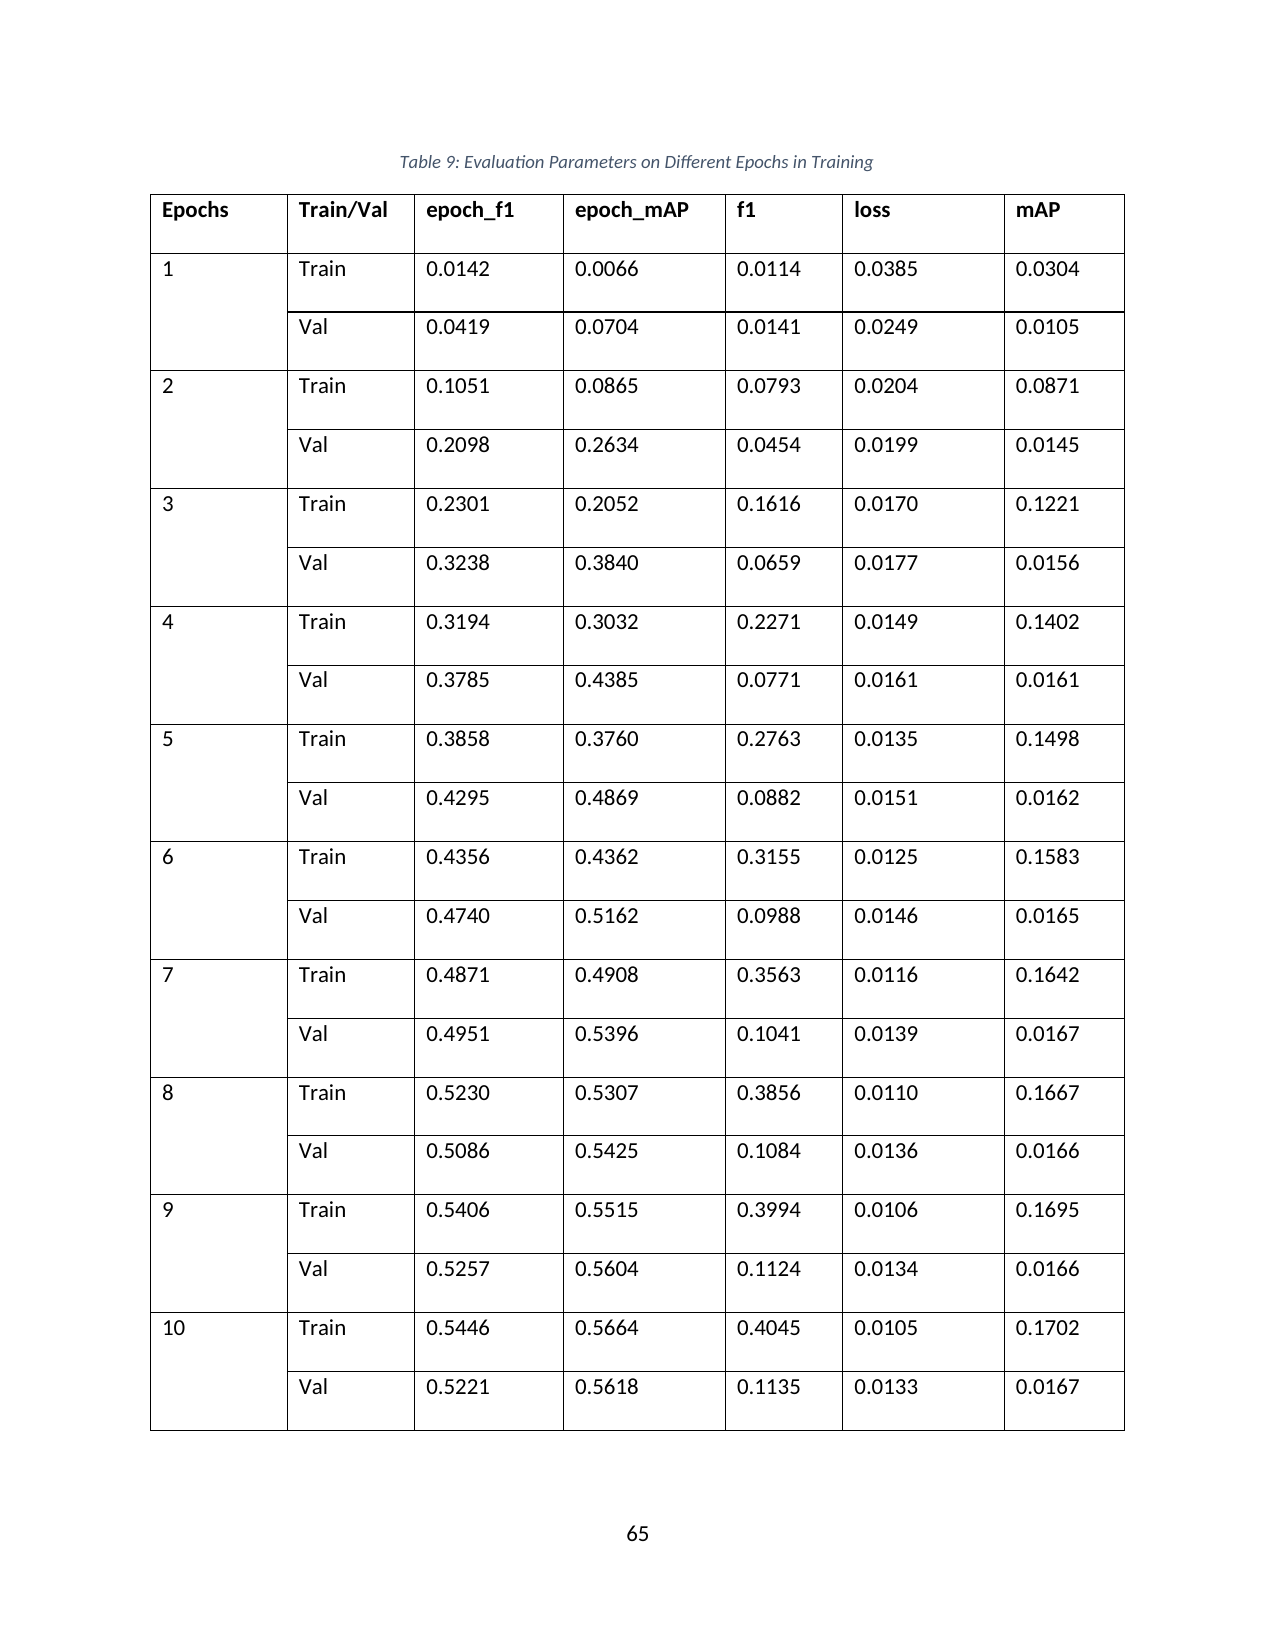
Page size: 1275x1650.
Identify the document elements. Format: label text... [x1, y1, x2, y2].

table_cell 0.2271 [726, 607, 842, 664]
table_cell 0.0114 [726, 254, 842, 311]
table_cell 0.0161 [1005, 666, 1124, 723]
table_cell 0.0871 [1005, 371, 1124, 429]
table_cell 0.5162 [564, 901, 725, 959]
table_cell 0.0167 [1005, 1372, 1124, 1430]
table_cell 0.0116 [843, 960, 1004, 1018]
table_cell 0.5257 [415, 1254, 563, 1312]
table_cell Val [288, 313, 414, 370]
table_cell 0.0151 [843, 783, 1004, 841]
table_cell 10 [151, 1313, 287, 1430]
table_cell 0.1702 [1005, 1313, 1124, 1371]
table_header epoch_f1 [415, 195, 563, 253]
table_cell 0.0162 [1005, 783, 1124, 841]
table_cell Train [288, 1313, 414, 1371]
table_cell Train [288, 371, 414, 429]
table_cell 0.4740 [415, 901, 563, 959]
table_cell 0.0166 [1005, 1254, 1124, 1312]
table_cell 0.2098 [415, 430, 563, 488]
table_cell 0.4356 [415, 842, 563, 900]
table_cell 0.5446 [415, 1313, 563, 1371]
table_cell 0.0139 [843, 1019, 1004, 1077]
table_cell 0.0385 [843, 254, 1004, 311]
table_cell 0.0793 [726, 371, 842, 429]
table_cell 0.5618 [564, 1372, 725, 1430]
table_cell 0.0135 [843, 725, 1004, 782]
table_cell 0.5604 [564, 1254, 725, 1312]
table_cell 0.0704 [564, 313, 725, 370]
table_cell 0.1667 [1005, 1078, 1124, 1135]
table_cell 0.0199 [843, 430, 1004, 488]
table_cell 0.1695 [1005, 1195, 1124, 1253]
table_cell 0.5406 [415, 1195, 563, 1253]
table_cell 0.4385 [564, 666, 725, 723]
table_cell 0.2052 [564, 489, 725, 547]
table_cell 0.5307 [564, 1078, 725, 1135]
table_cell Train [288, 960, 414, 1018]
table_cell 0.3563 [726, 960, 842, 1018]
table_cell 4 [151, 607, 287, 723]
table_cell 0.5086 [415, 1136, 563, 1194]
table_cell 0.3032 [564, 607, 725, 664]
table_cell 0.2301 [415, 489, 563, 547]
table_cell 0.1221 [1005, 489, 1124, 547]
table_cell 0.3856 [726, 1078, 842, 1135]
table_cell 0.3785 [415, 666, 563, 723]
table_cell 0.1583 [1005, 842, 1124, 900]
table_cell 0.0204 [843, 371, 1004, 429]
table_cell 0.3155 [726, 842, 842, 900]
table_cell 0.2634 [564, 430, 725, 488]
table_cell Val [288, 901, 414, 959]
table_cell 0.1402 [1005, 607, 1124, 664]
table_cell Train [288, 254, 414, 311]
table_cell 0.0156 [1005, 548, 1124, 606]
table_cell 0.4362 [564, 842, 725, 900]
table_cell Val [288, 1136, 414, 1194]
table_cell Val [288, 1019, 414, 1077]
table_cell 0.2763 [726, 725, 842, 782]
table_header loss [843, 195, 1004, 253]
table_cell 0.1051 [415, 371, 563, 429]
table_cell 0.0771 [726, 666, 842, 723]
table_cell 2 [151, 371, 287, 488]
table_cell 0.0882 [726, 783, 842, 841]
table_cell 0.0142 [415, 254, 563, 311]
table_cell 0.0105 [1005, 313, 1124, 370]
table_cell 0.0177 [843, 548, 1004, 606]
table_cell 0.1135 [726, 1372, 842, 1430]
table_cell 0.0167 [1005, 1019, 1124, 1077]
table_cell 0.4871 [415, 960, 563, 1018]
table_cell 0.4045 [726, 1313, 842, 1371]
table_cell 0.0454 [726, 430, 842, 488]
table_cell 0.0161 [843, 666, 1004, 723]
table_cell Val [288, 430, 414, 488]
table_cell 0.3840 [564, 548, 725, 606]
table_cell 0.3760 [564, 725, 725, 782]
table_cell Train [288, 725, 414, 782]
table_cell 0.3238 [415, 548, 563, 606]
table_cell 0.5664 [564, 1313, 725, 1371]
table_cell 0.0134 [843, 1254, 1004, 1312]
table_cell 5 [151, 725, 287, 841]
table_cell 0.3194 [415, 607, 563, 664]
table_cell 0.0865 [564, 371, 725, 429]
table_cell 0.5230 [415, 1078, 563, 1135]
table_cell 0.5515 [564, 1195, 725, 1253]
table_cell 0.3858 [415, 725, 563, 782]
table_cell 0.0988 [726, 901, 842, 959]
table_cell 0.0419 [415, 313, 563, 370]
table_cell 0.1616 [726, 489, 842, 547]
table_cell 0.0659 [726, 548, 842, 606]
table_cell 0.0304 [1005, 254, 1124, 311]
table_cell 0.0136 [843, 1136, 1004, 1194]
table_cell Val [288, 548, 414, 606]
table_cell 0.1642 [1005, 960, 1124, 1018]
table_header mAP [1005, 195, 1124, 253]
table_cell 0.1124 [726, 1254, 842, 1312]
table_cell 0.0125 [843, 842, 1004, 900]
table_cell Val [288, 1372, 414, 1430]
table_cell 0.1498 [1005, 725, 1124, 782]
table_cell 0.0145 [1005, 430, 1124, 488]
table_cell 0.4869 [564, 783, 725, 841]
table_cell 0.0133 [843, 1372, 1004, 1430]
table_cell Train [288, 489, 414, 547]
table_header Epochs [151, 195, 287, 253]
table_cell 0.0141 [726, 313, 842, 370]
table_cell 0.5221 [415, 1372, 563, 1430]
table_cell 0.0105 [843, 1313, 1004, 1371]
table_cell 0.5425 [564, 1136, 725, 1194]
table_cell 0.0249 [843, 313, 1004, 370]
table_cell 0.0149 [843, 607, 1004, 664]
table_cell Train [288, 607, 414, 664]
table_cell Val [288, 666, 414, 723]
table_cell 0.3994 [726, 1195, 842, 1253]
table_cell Val [288, 1254, 414, 1312]
table_cell 0.0170 [843, 489, 1004, 547]
table_cell 0.1084 [726, 1136, 842, 1194]
table_cell 0.1041 [726, 1019, 842, 1077]
table_cell 7 [151, 960, 287, 1077]
table_cell Val [288, 783, 414, 841]
table_cell 0.4295 [415, 783, 563, 841]
table_cell 3 [151, 489, 287, 606]
table_cell 6 [151, 842, 287, 959]
table_cell Train [288, 842, 414, 900]
table_cell 0.0166 [1005, 1136, 1124, 1194]
table_cell 0.0106 [843, 1195, 1004, 1253]
table_cell Train [288, 1195, 414, 1253]
table_cell 0.4908 [564, 960, 725, 1018]
table_cell 0.4951 [415, 1019, 563, 1077]
table_cell 0.0066 [564, 254, 725, 311]
table_cell 1 [151, 254, 287, 370]
table_cell 0.0146 [843, 901, 1004, 959]
table_cell Train [288, 1078, 414, 1135]
table_cell 0.0110 [843, 1078, 1004, 1135]
table_header f1 [726, 195, 842, 253]
table_cell 0.5396 [564, 1019, 725, 1077]
table_cell 0.0165 [1005, 901, 1124, 959]
table_cell 8 [151, 1078, 287, 1194]
table_cell 9 [151, 1195, 287, 1312]
table_header epoch_mAP [564, 195, 725, 253]
table_header Train/Val [288, 195, 414, 253]
